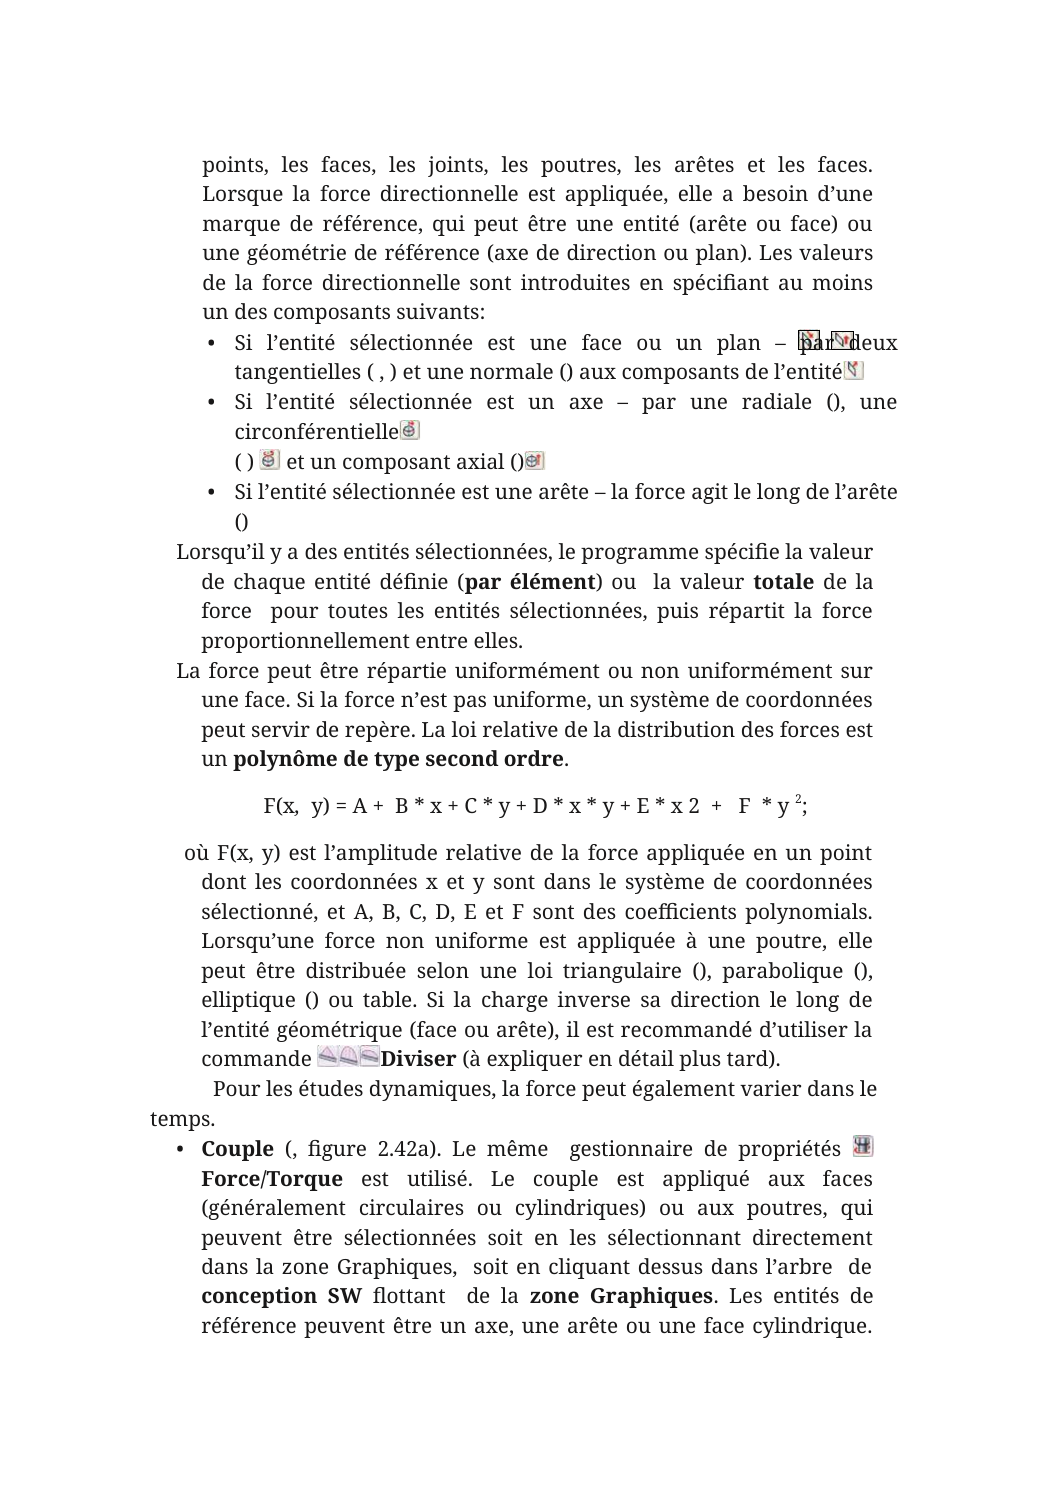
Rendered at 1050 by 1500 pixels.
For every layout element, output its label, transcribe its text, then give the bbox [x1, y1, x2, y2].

list Si l’entité sélectionnée est une face ou un plan – par deux tangentielles ( , ) et une normale () aux composants de l’entité [207, 328, 898, 386]
picture [399, 420, 421, 440]
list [176, 1134, 874, 1339]
text Lorsqu’il y a des entités sélectionnées, le programme spécifie la valeur de chaque entité définie (par élément) ou la valeur totale de la force pour toutes les entités sélectionnées, puis répartit la force proportionnellement entre elles. [176, 537, 874, 654]
text Pour les études dynamiques, la force peut également varier dans le temps. [150, 1074, 900, 1132]
picture [852, 1135, 874, 1157]
list Si l’entité sélectionnée est une arête – la force agit le long de l’arête () [207, 478, 898, 536]
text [201, 150, 874, 326]
list Si l’entité sélectionnée est un axe – par une radiale (), une circonférentielle [207, 387, 898, 445]
picture [317, 1045, 381, 1067]
picture [259, 449, 281, 470]
picture [843, 361, 865, 380]
picture [524, 451, 546, 470]
text La force peut être répartie uniformément ou non uniformément sur une face. Si la force n’est pas uniforme, un système de coordonnées peut servir de repère. La loi relative de la distribution des forces est un polynôme de type second ordre. [176, 656, 874, 773]
text où F(x, y) est l’amplitude relative de la force appliquée en un point dont les coordonnées x et y sont dans le système de coordonnées sélectionné, et A, B, C, D, E et F sont des coefficients polynomials. Lorsqu’une force non uniforme est appliquée à une poutre, elle peut être distribuée selon une loi triangulaire (), parabolique (), elliptique () ou table. Si la charge inverse sa direction le long de l’entité géométrique (face ou arête), il est recommandé d’utiliser la commande Diviser (à expliquer en détail plus tard). [176, 838, 874, 1073]
text F(x, y) = A + B * x + C * y + D * x * y + E * x 2 + F * y 2; [149, 791, 900, 819]
text ( ) et un composant axial () [234, 447, 898, 476]
